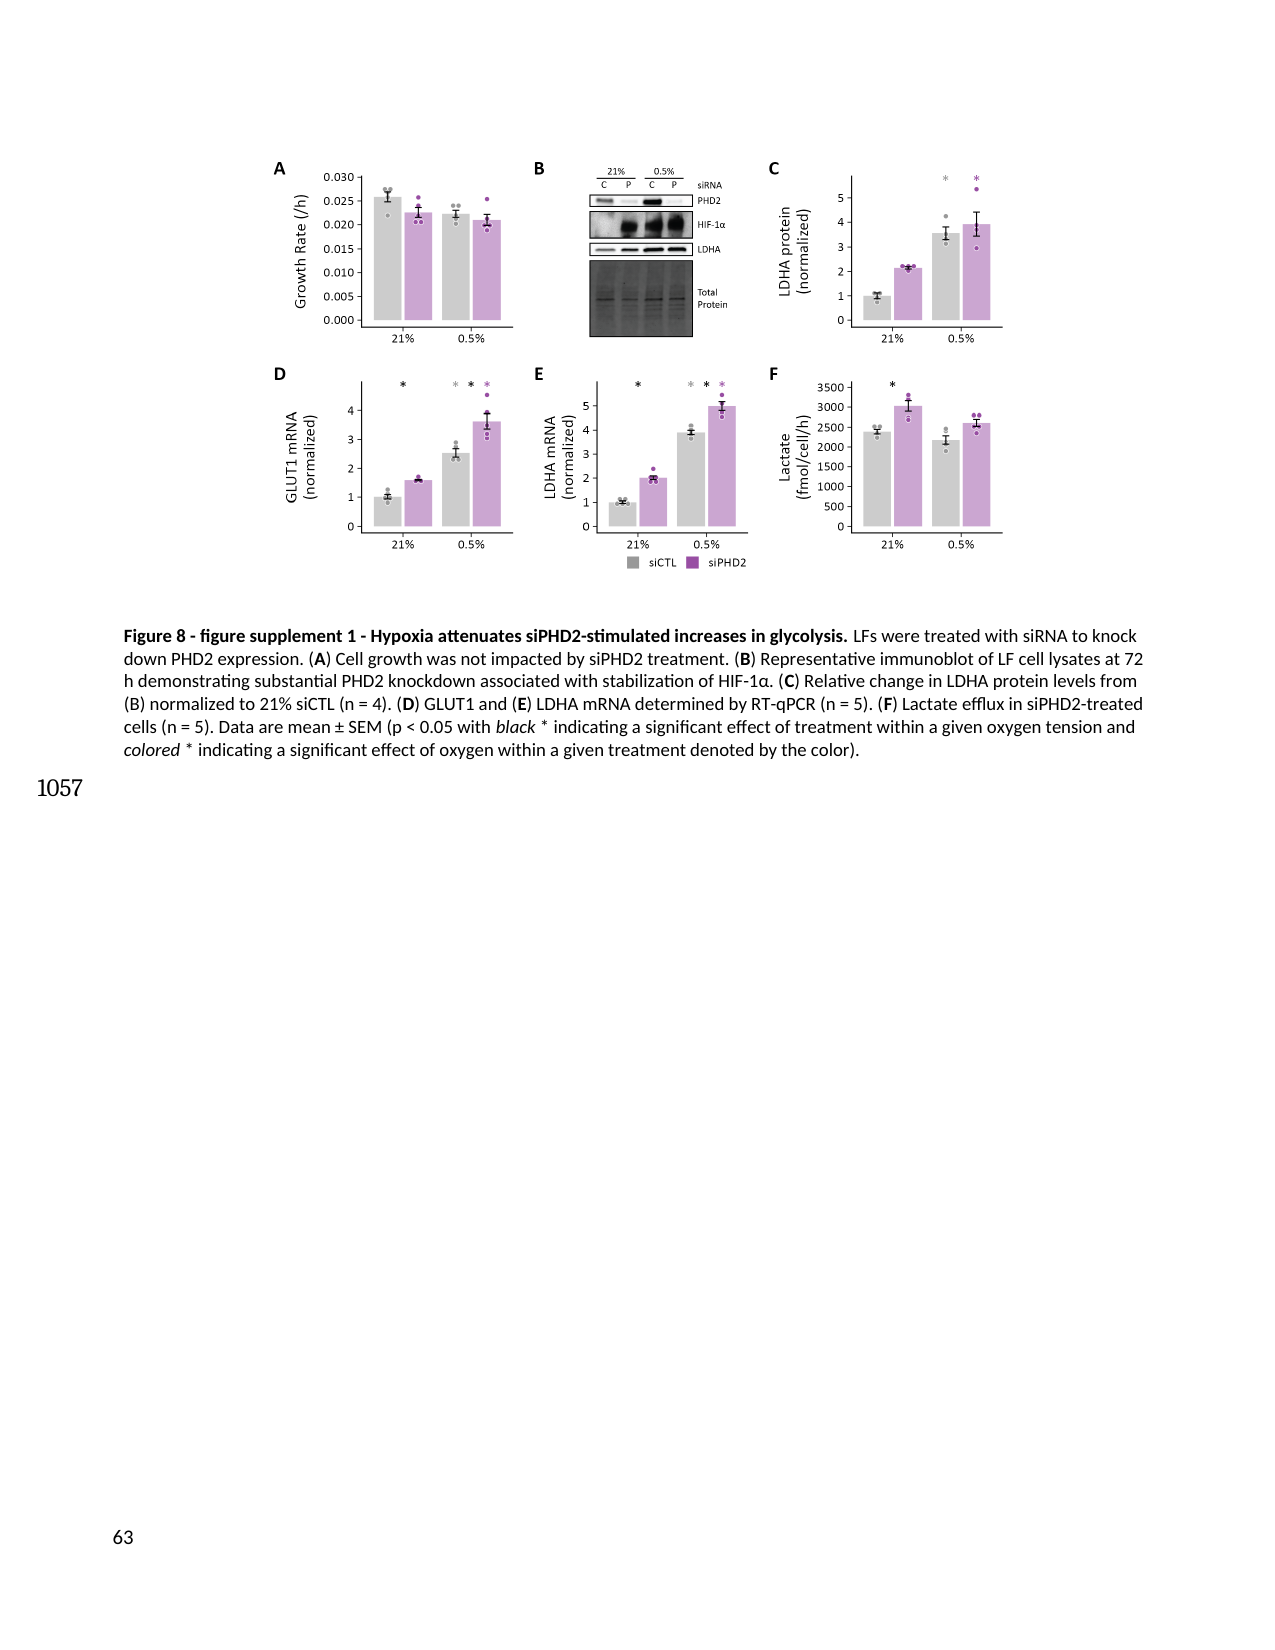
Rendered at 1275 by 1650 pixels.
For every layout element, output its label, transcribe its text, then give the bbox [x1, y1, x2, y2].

table_header Figure 8 - figure supplement 1 - Hypoxia attenuates siPHD2-stimulated increases in glycolysis. LFs were treated with siRNA to knock down PHD2 expression. (A) Cell growth was not impacted by siPHD2 treatment. (B) Representative immunoblot of LF cell lysates at 72 h demonstrating substantial PHD2 knockdown associated with stabilization of HIF-1α. (C) Relative change in LDHA protein levels from (B) normalized to 21% siCTL (n = 4). (D) GLUT1 and (E) LDHA mRNA determined by RT-qPCR (n = 5). (F) Lactate efflux in siPHD2-treated cells (n = 5). Data are mean ± SEM (p < 0.05 with black * indicating a significant effect of treatment within a given oxygen tension and colored * indicating a significant effect of oxygen within a given treatment denoted by the color). [113, 150, 1162, 774]
picture [264, 150, 1011, 589]
